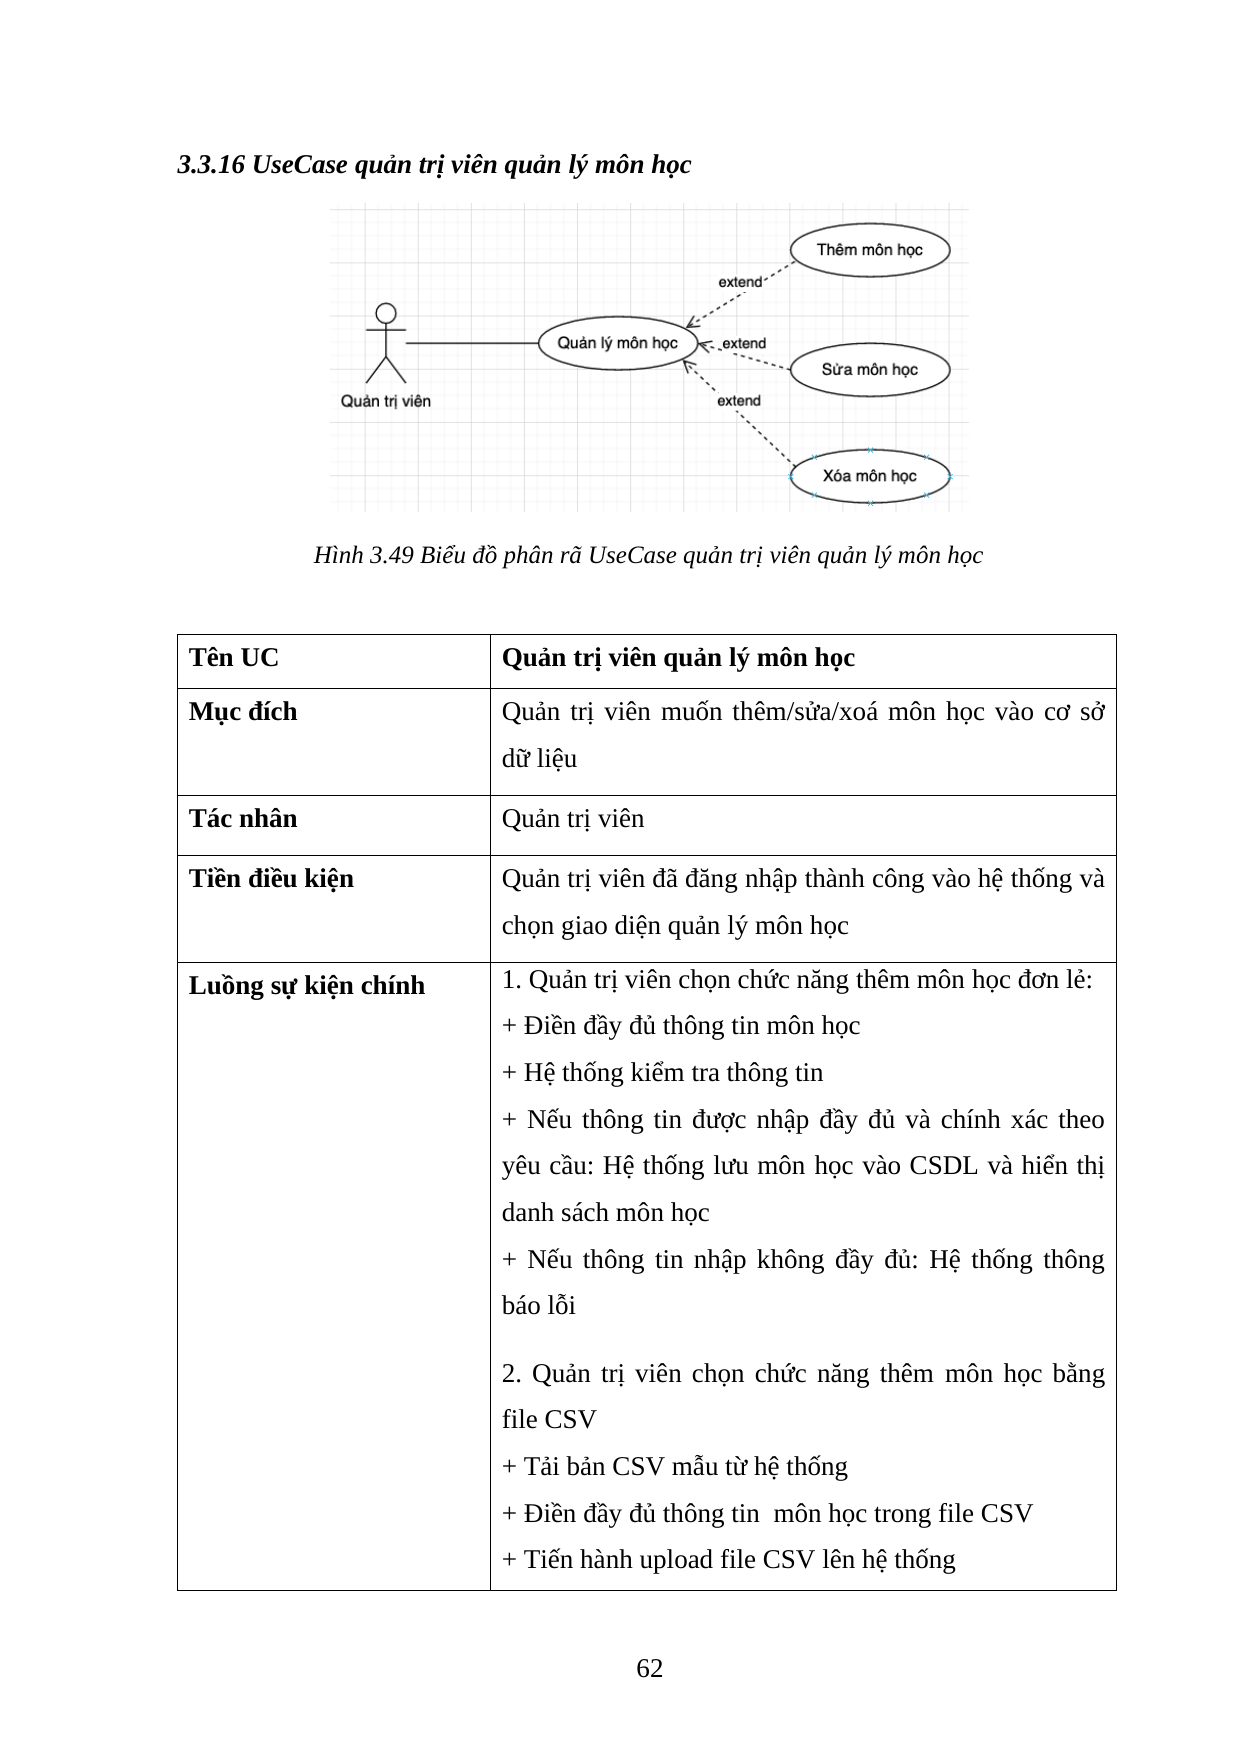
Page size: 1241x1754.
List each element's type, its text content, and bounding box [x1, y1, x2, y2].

table_cell Quản trị viên đã đăng nhập thành công vào hệ thống và chọn giao diện quản lý môn học [491, 856, 1116, 962]
picture [330, 203, 970, 512]
table_cell Luồng sự kiện chính [178, 963, 490, 1590]
table_cell Quản trị viên muốn thêm/sửa/xoá môn học vào cơ sở dữ liệu [491, 689, 1116, 795]
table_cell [491, 963, 1116, 1590]
table_cell Quản trị viên [491, 796, 1116, 855]
table_cell Tiền điều kiện [178, 856, 490, 962]
subtitle UseCase quản trị viên quản lý môn học [177, 148, 1122, 179]
table_cell Tác nhân [178, 796, 490, 855]
table_cell Mục đích [178, 689, 490, 795]
table_header Quản trị viên quản lý môn học [491, 635, 1116, 688]
table_header Tên UC [178, 635, 490, 688]
